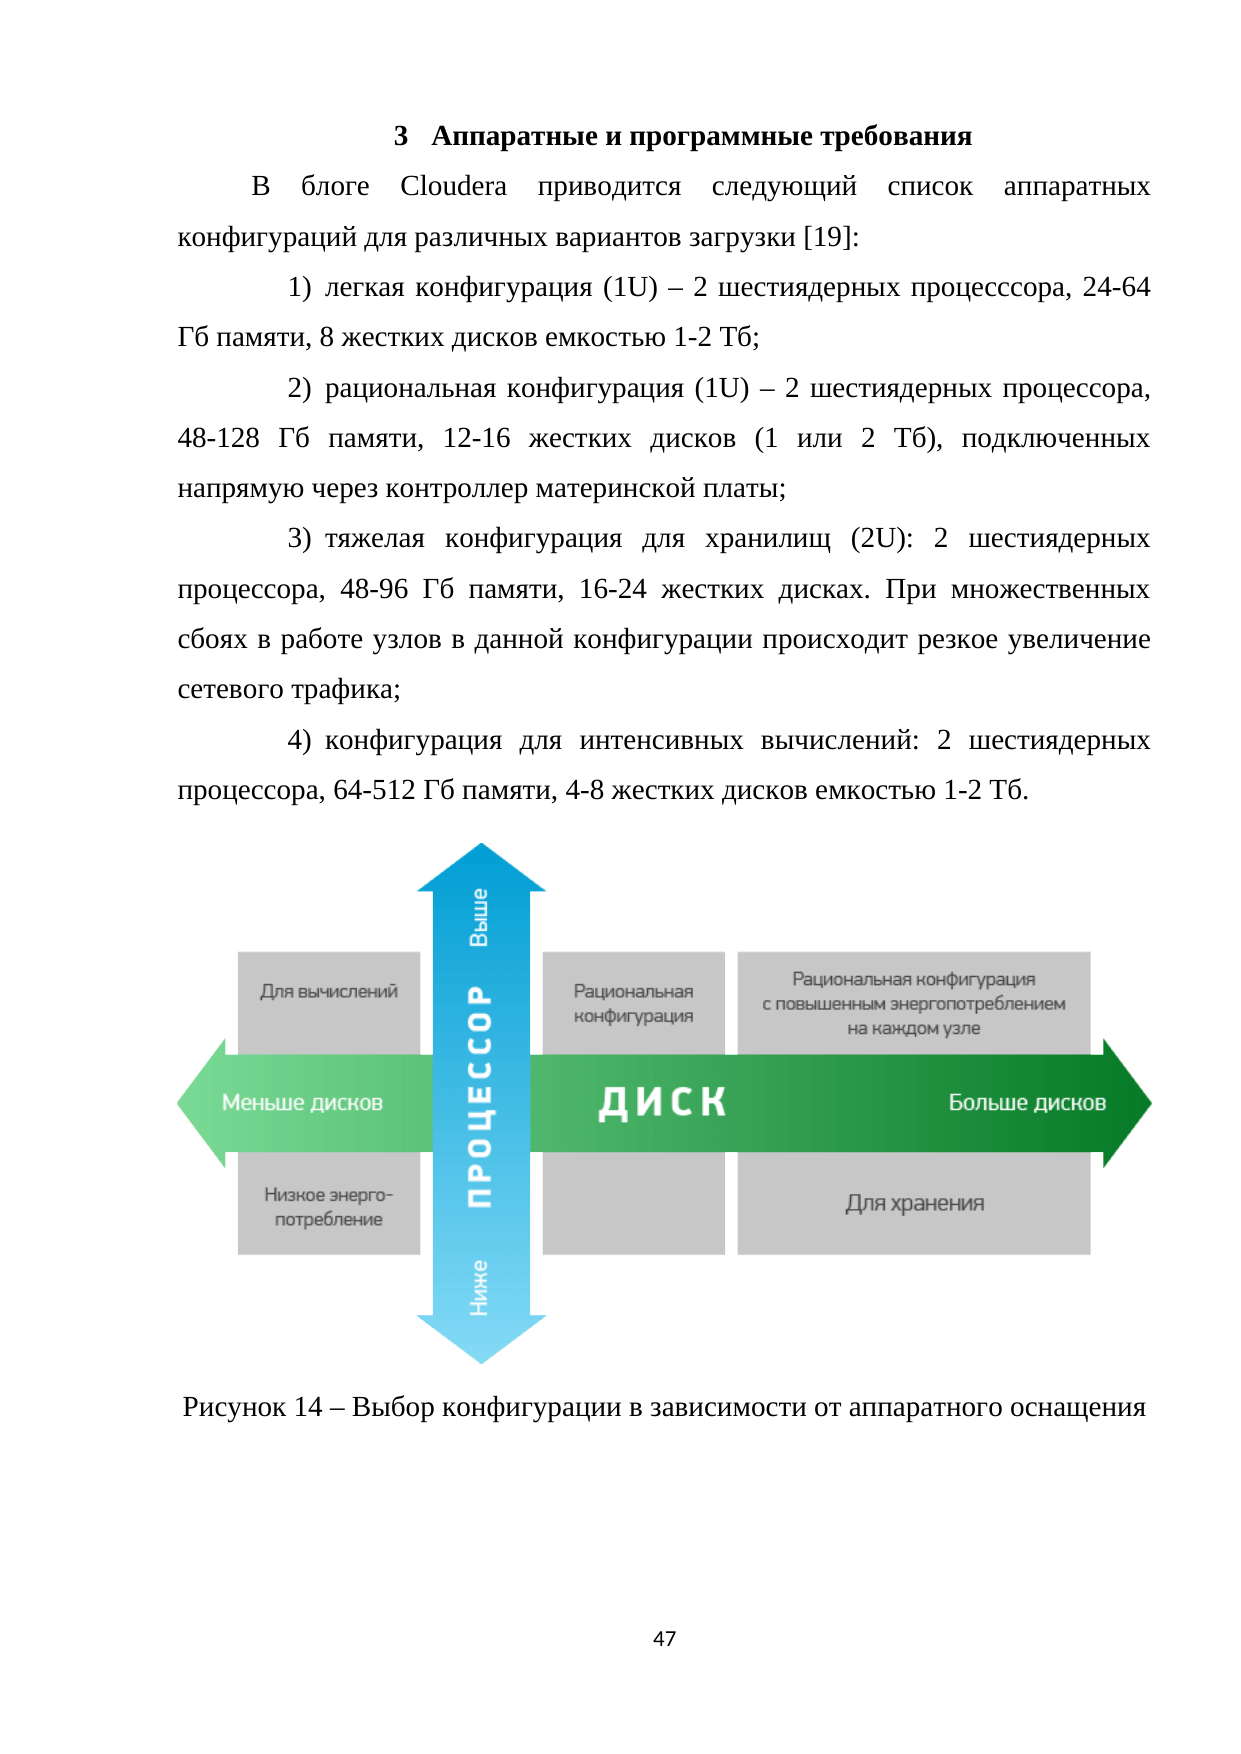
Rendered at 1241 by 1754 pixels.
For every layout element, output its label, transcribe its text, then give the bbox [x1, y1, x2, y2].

list конфигурация для интенсивных вычислений: 2 шестиядерных процессора, 64-512 Гб памяти, 4-8 жестких дисков емкостью 1-2 Тб. [177, 722, 1152, 806]
text В блоге Cloudera приводится следующий список аппаратных конфигураций для различных вариантов загрузки [19]: [177, 168, 1152, 252]
list Аппаратные и программные требования [215, 118, 1152, 152]
list легкая конфигурация (1U) – 2 шестиядерных процесссора, 24-64 Гб памяти, 8 жестких дисков емкостью 1-2 Тб; [177, 269, 1152, 353]
list рациональная конфигурация (1U) – 2 шестиядерных процессора, 48-128 Гб памяти, 12-16 жестких дисков (1 или 2 Тб), подключенных напрямую через контроллер материнской платы; [177, 370, 1152, 504]
text Рисунок 14 – Выбор конфигурации в зависимости от аппаратного оснащения [177, 1389, 1152, 1422]
picture [177, 843, 1152, 1364]
picture [475, 889, 487, 899]
list тяжелая конфигурация для хранилищ (2U): 2 шестиядерных процессора, 48-96 Гб памяти, 16-24 жестких дисках. При множественных сбоях в работе узлов в данной конфигурации происходит резкое увеличение сетевого трафика; [177, 521, 1152, 705]
